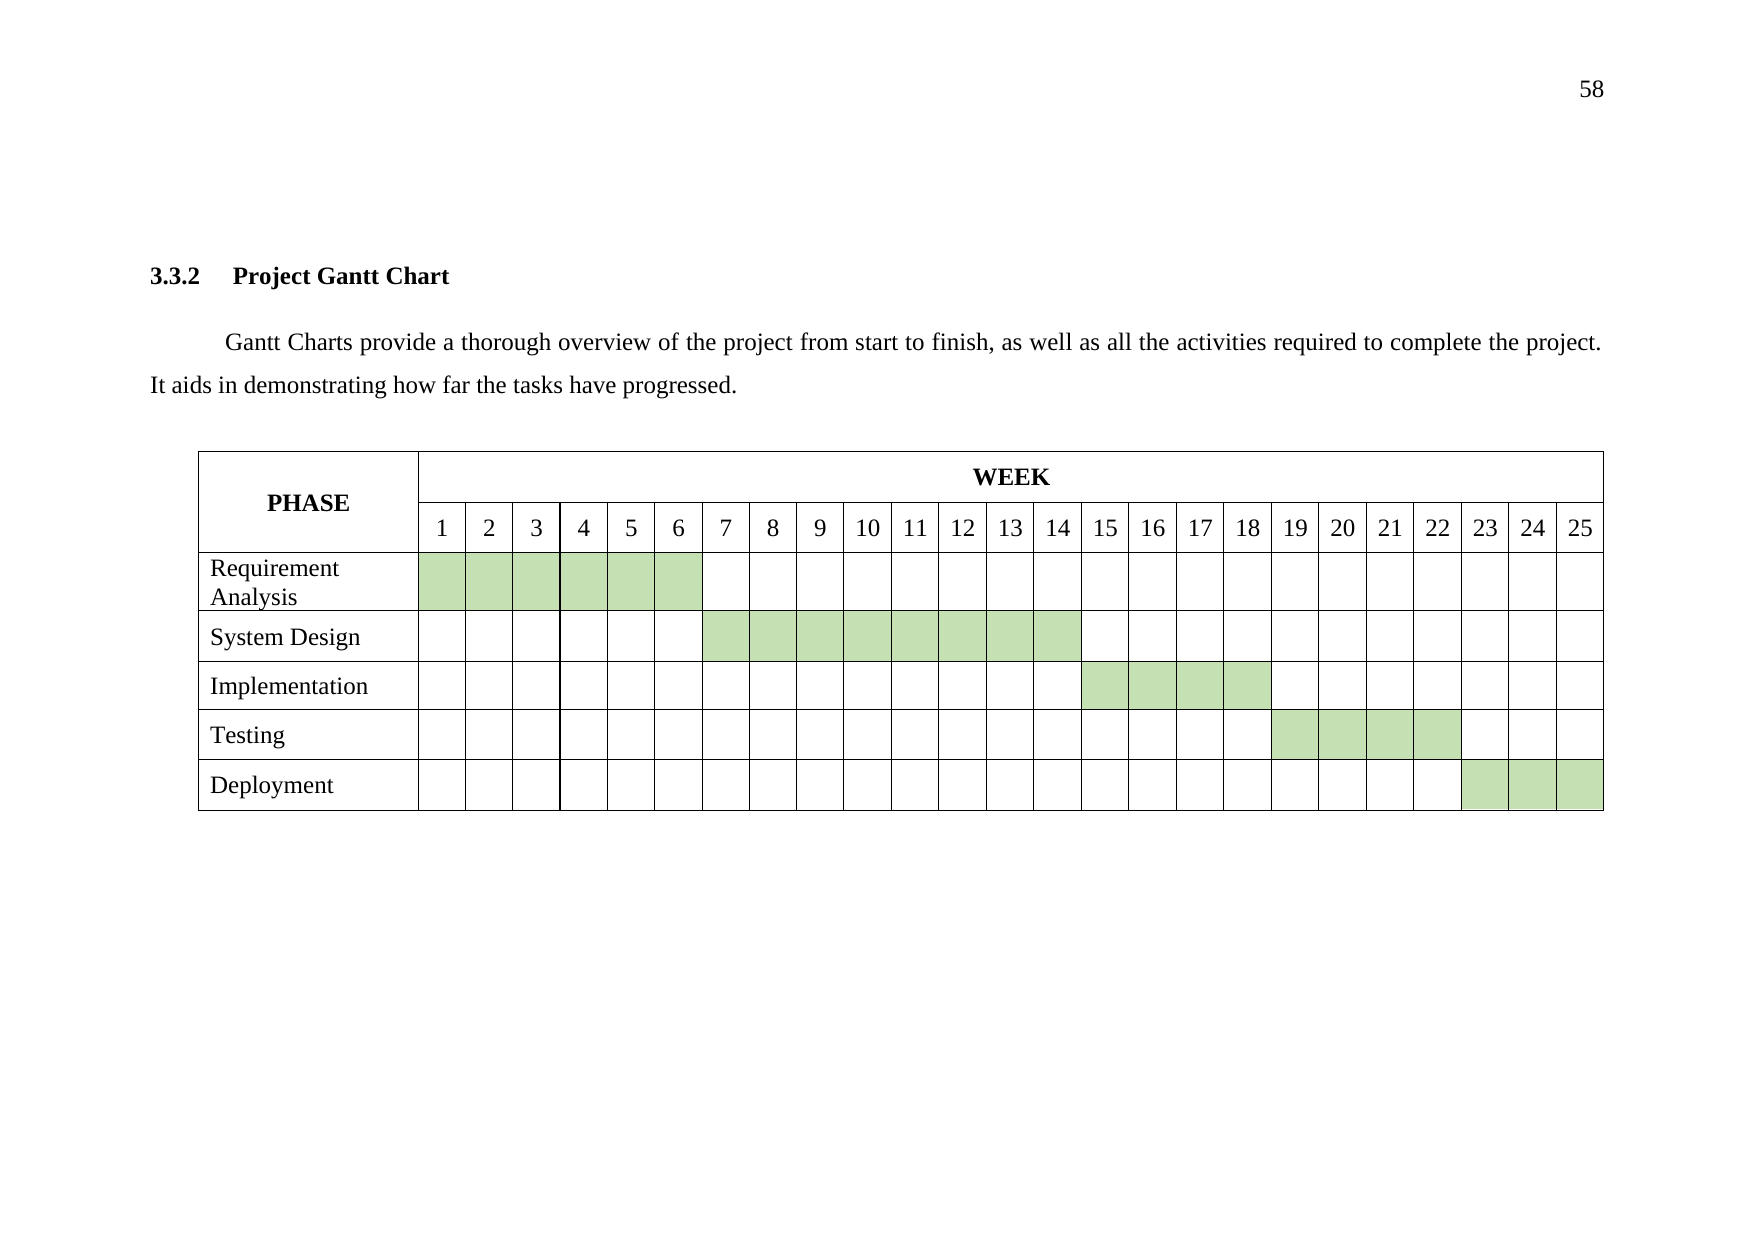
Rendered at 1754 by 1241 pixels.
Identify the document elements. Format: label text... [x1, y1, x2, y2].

table_cell 14 [1034, 503, 1081, 552]
table_cell [1367, 662, 1413, 709]
table_cell [1319, 760, 1366, 809]
table_cell [419, 710, 465, 759]
table_cell [892, 662, 938, 709]
table_cell [655, 760, 702, 809]
table_cell [797, 553, 843, 610]
table_cell [1224, 760, 1271, 809]
table_cell [1129, 611, 1176, 661]
table_cell [750, 760, 796, 809]
table_cell [939, 662, 986, 709]
table_cell 21 [1367, 503, 1413, 552]
table_cell [987, 611, 1033, 661]
table_cell [892, 611, 938, 661]
table_cell 24 [1509, 503, 1556, 552]
table_cell [1224, 710, 1271, 759]
table_cell [987, 662, 1033, 709]
table_cell Deployment [199, 760, 418, 809]
table_cell 7 [703, 503, 749, 552]
table_cell 20 [1319, 503, 1366, 552]
subtitle Project Gantt Chart [150, 261, 1604, 290]
table_cell [1177, 710, 1223, 759]
table_cell 1 [419, 503, 465, 552]
table_cell [1509, 710, 1556, 759]
table_cell [1509, 760, 1556, 809]
table_cell [987, 760, 1033, 809]
table_cell [1272, 611, 1318, 661]
table_cell [844, 553, 891, 610]
table_cell [939, 611, 986, 661]
table_cell [939, 710, 986, 759]
table_header WEEK [419, 452, 1603, 502]
table_cell 5 [608, 503, 654, 552]
table_cell [1082, 662, 1128, 709]
table_cell [1177, 553, 1223, 610]
table_cell [561, 553, 607, 610]
table_cell [1272, 662, 1318, 709]
table_cell Requirement Analysis [199, 553, 418, 610]
table_cell [419, 760, 465, 809]
table_cell [703, 662, 749, 709]
table_cell [419, 553, 465, 610]
table_cell [1367, 760, 1413, 809]
table_cell [1557, 611, 1603, 661]
table_cell [1129, 662, 1176, 709]
table_cell [844, 662, 891, 709]
table_cell [513, 710, 559, 759]
table_cell [1414, 611, 1461, 661]
table_cell [703, 611, 749, 661]
table_cell [466, 662, 512, 709]
table_cell [797, 662, 843, 709]
table_cell [1509, 611, 1556, 661]
table_cell [1224, 553, 1271, 610]
table_cell [1224, 611, 1271, 661]
table_cell [1319, 710, 1366, 759]
table_cell [750, 611, 796, 661]
table_cell [703, 553, 749, 610]
table_cell [608, 760, 654, 809]
table_cell [1509, 662, 1556, 709]
table_cell [892, 710, 938, 759]
table_cell [1082, 710, 1128, 759]
table_cell [1177, 611, 1223, 661]
table_cell [844, 611, 891, 661]
table_cell [703, 710, 749, 759]
table_cell [1319, 553, 1366, 610]
table_cell 9 [797, 503, 843, 552]
table_cell [419, 611, 465, 661]
table_cell [939, 760, 986, 809]
table_cell 6 [655, 503, 702, 552]
table_cell [1272, 710, 1318, 759]
table_cell [1462, 553, 1508, 610]
table_cell [513, 662, 559, 709]
table_cell [1034, 760, 1081, 809]
table_cell 2 [466, 503, 512, 552]
table_cell 11 [892, 503, 938, 552]
table_cell [1367, 710, 1413, 759]
table_cell 10 [844, 503, 891, 552]
table_cell [1414, 710, 1461, 759]
table_cell [1557, 710, 1603, 759]
table_cell [655, 710, 702, 759]
table_cell 3 [513, 503, 559, 552]
table_cell [1414, 760, 1461, 809]
table_cell [1414, 662, 1461, 709]
table_cell [1034, 662, 1081, 709]
table_cell [608, 553, 654, 610]
table_cell [1367, 611, 1413, 661]
table_cell Implementation [199, 662, 418, 709]
table_cell [1129, 553, 1176, 610]
table_cell [513, 553, 559, 610]
table_cell [1272, 553, 1318, 610]
table_cell [1034, 553, 1081, 610]
table_cell 19 [1272, 503, 1318, 552]
table_cell [1177, 760, 1223, 809]
table_cell [655, 553, 702, 610]
table_cell 25 [1557, 503, 1603, 552]
table_cell [655, 662, 702, 709]
table_cell [797, 760, 843, 809]
table_cell [892, 760, 938, 809]
table_cell [608, 710, 654, 759]
text Gantt Charts provide a thorough overview of the project from start to finish, as well as all the activities required to complete the project. It aids in demonstrating how far the tasks have progressed. [150, 327, 1604, 399]
table_cell [1177, 662, 1223, 709]
table_cell [513, 611, 559, 661]
table_cell [1082, 611, 1128, 661]
table_cell [513, 760, 559, 809]
table_cell [1557, 553, 1603, 610]
table_cell [1414, 553, 1461, 610]
table_cell [1034, 710, 1081, 759]
table_cell [1129, 760, 1176, 809]
table_cell [750, 553, 796, 610]
table_cell [466, 553, 512, 610]
table_cell [608, 611, 654, 661]
table_cell [561, 760, 607, 809]
table_cell 17 [1177, 503, 1223, 552]
table_cell [1462, 662, 1508, 709]
table_cell [1129, 710, 1176, 759]
table_cell [1272, 760, 1318, 809]
table_cell 23 [1462, 503, 1508, 552]
table_cell [466, 611, 512, 661]
table_cell 16 [1129, 503, 1176, 552]
table_cell [750, 662, 796, 709]
table_cell [1462, 611, 1508, 661]
table_cell [1557, 760, 1603, 809]
table_cell [1462, 760, 1508, 809]
table_cell [750, 710, 796, 759]
table_cell [1462, 710, 1508, 759]
table_cell 8 [750, 503, 796, 552]
table_cell [1367, 553, 1413, 610]
table_cell [797, 611, 843, 661]
table_cell [1082, 553, 1128, 610]
table_cell 12 [939, 503, 986, 552]
table_cell 22 [1414, 503, 1461, 552]
table_cell [1224, 662, 1271, 709]
table_cell [561, 710, 607, 759]
table_cell [797, 710, 843, 759]
table_cell [655, 611, 702, 661]
table_cell [892, 553, 938, 610]
table_cell [939, 553, 986, 610]
table_cell [1509, 553, 1556, 610]
table_cell [844, 710, 891, 759]
table_cell [608, 662, 654, 709]
table_cell System Design [199, 611, 418, 661]
table_cell 15 [1082, 503, 1128, 552]
table_cell [1082, 760, 1128, 809]
table_cell [1319, 611, 1366, 661]
table_cell 13 [987, 503, 1033, 552]
table_cell [466, 760, 512, 809]
table_cell [419, 662, 465, 709]
table_cell [844, 760, 891, 809]
table_cell [466, 710, 512, 759]
table_cell [1557, 662, 1603, 709]
table_cell Testing [199, 710, 418, 759]
table_cell [561, 611, 607, 661]
table_cell 18 [1224, 503, 1271, 552]
table_cell [1034, 611, 1081, 661]
table_cell [987, 710, 1033, 759]
table_cell [987, 553, 1033, 610]
table_cell [561, 662, 607, 709]
table_header PHASE [199, 452, 418, 552]
table_cell [1319, 662, 1366, 709]
table_cell 4 [561, 503, 607, 552]
table_cell [703, 760, 749, 809]
